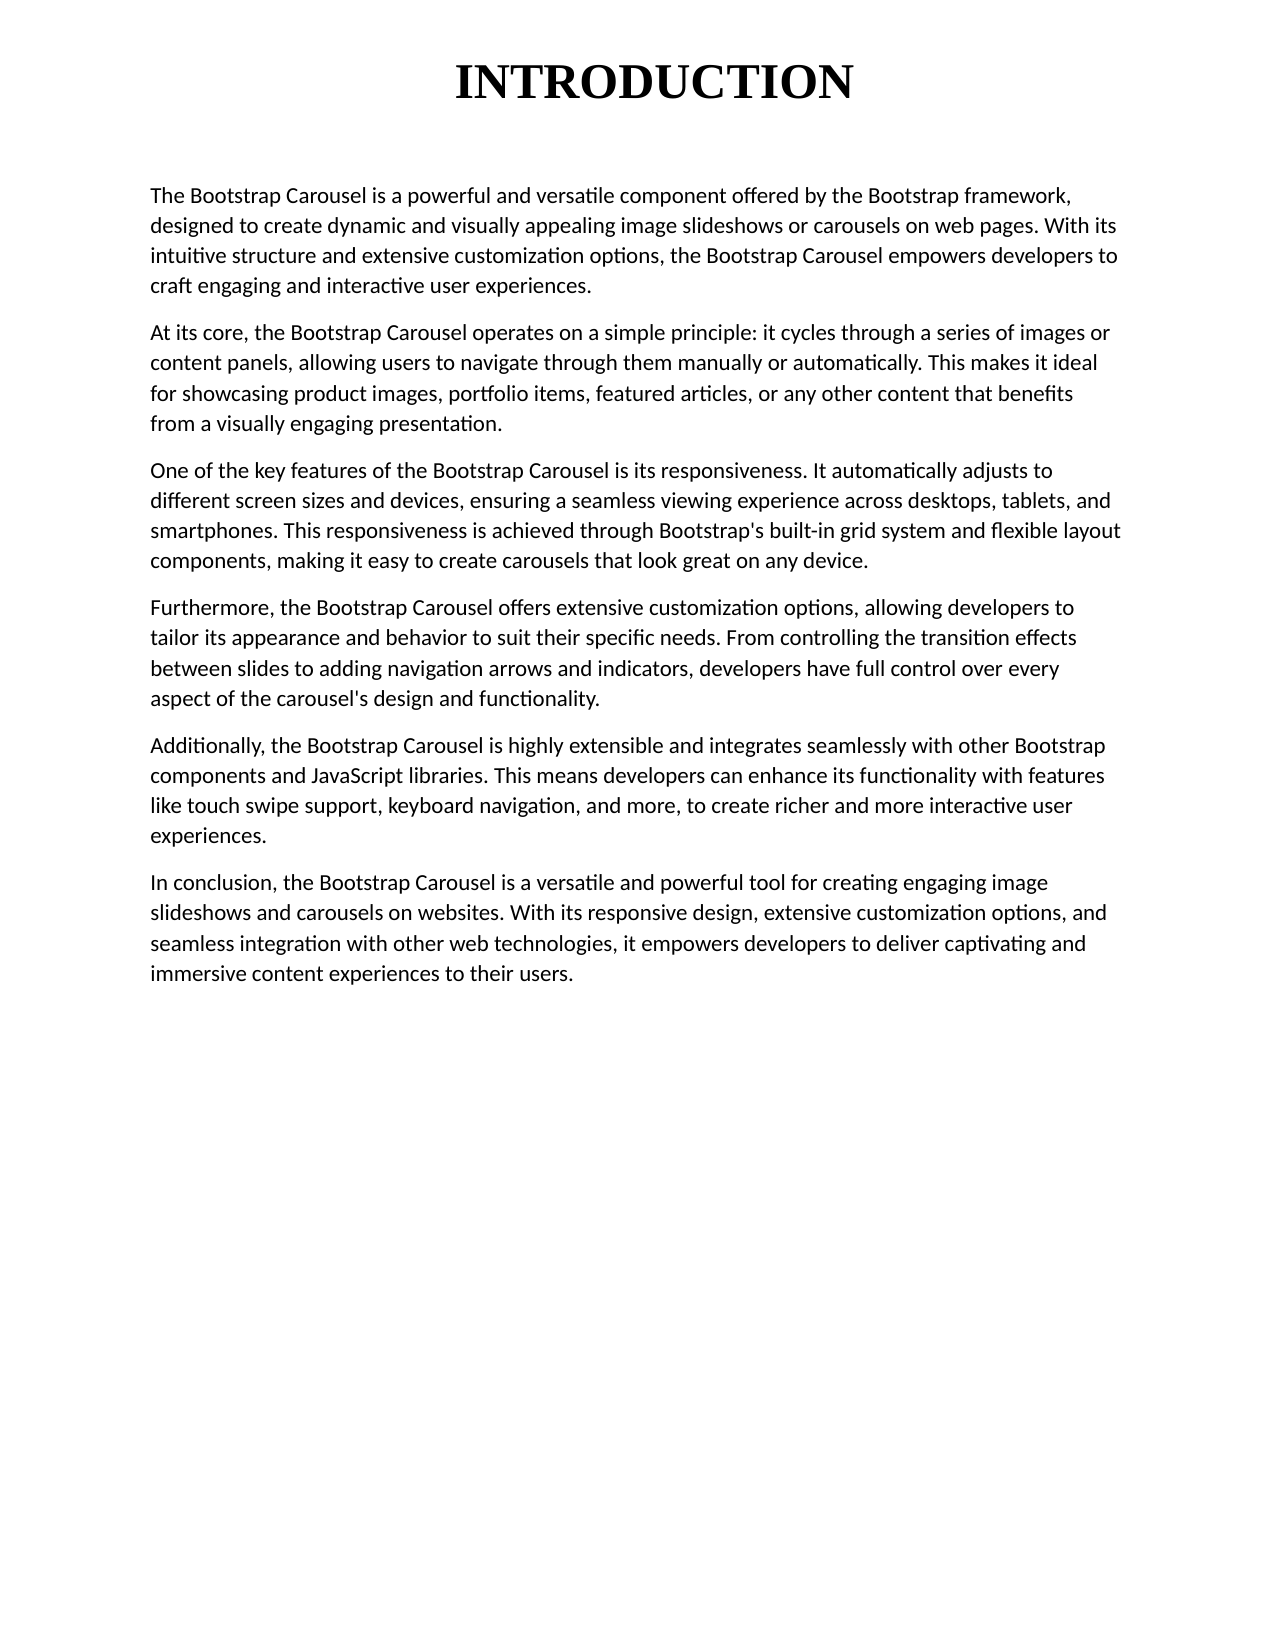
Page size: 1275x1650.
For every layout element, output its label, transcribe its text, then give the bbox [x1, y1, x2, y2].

text Furthermore, the Bootstrap Carousel offers extensive customization options, allowing developers to tailor its appearance and behavior to suit their specific needs. From controlling the transition effects between slides to adding navigation arrows and indicators, developers have full control over every aspect of the carousel's design and functionality. [150, 593, 1123, 712]
text Additionally, the Bootstrap Carousel is highly extensible and integrates seamlessly with other Bootstrap components and JavaScript libraries. This means developers can enhance its functionality with features like touch swipe support, keyboard navigation, and more, to create richer and more interactive user experiences. [150, 731, 1123, 849]
text The Bootstrap Carousel is a powerful and versatile component offered by the Bootstrap framework, designed to create dynamic and visually appealing image slideshows or carousels on web pages. With its intuitive structure and extensive customization options, the Bootstrap Carousel empowers developers to craft engaging and interactive user experiences. [150, 181, 1123, 299]
text INTRODUCTION [186, 52, 1123, 109]
text One of the key features of the Bootstrap Carousel is its responsiveness. It automatically adjusts to different screen sizes and devices, ensuring a seamless viewing experience across desktops, tablets, and smartphones. This responsiveness is achieved through Bootstrap's built-in grid system and flexible layout components, making it easy to create carousels that look great on any device. [150, 456, 1123, 574]
text At its core, the Bootstrap Carousel operates on a simple principle: it cycles through a series of images or content panels, allowing users to navigate through them manually or automatically. This makes it ideal for showcasing product images, portfolio items, featured articles, or any other content that benefits from a visually engaging presentation. [150, 318, 1123, 437]
text In conclusion, the Bootstrap Carousel is a versatile and powerful tool for creating engaging image slideshows and carousels on websites. With its responsive design, extensive customization options, and seamless integration with other web technologies, it empowers developers to deliver captivating and immersive content experiences to their users. [150, 868, 1123, 987]
